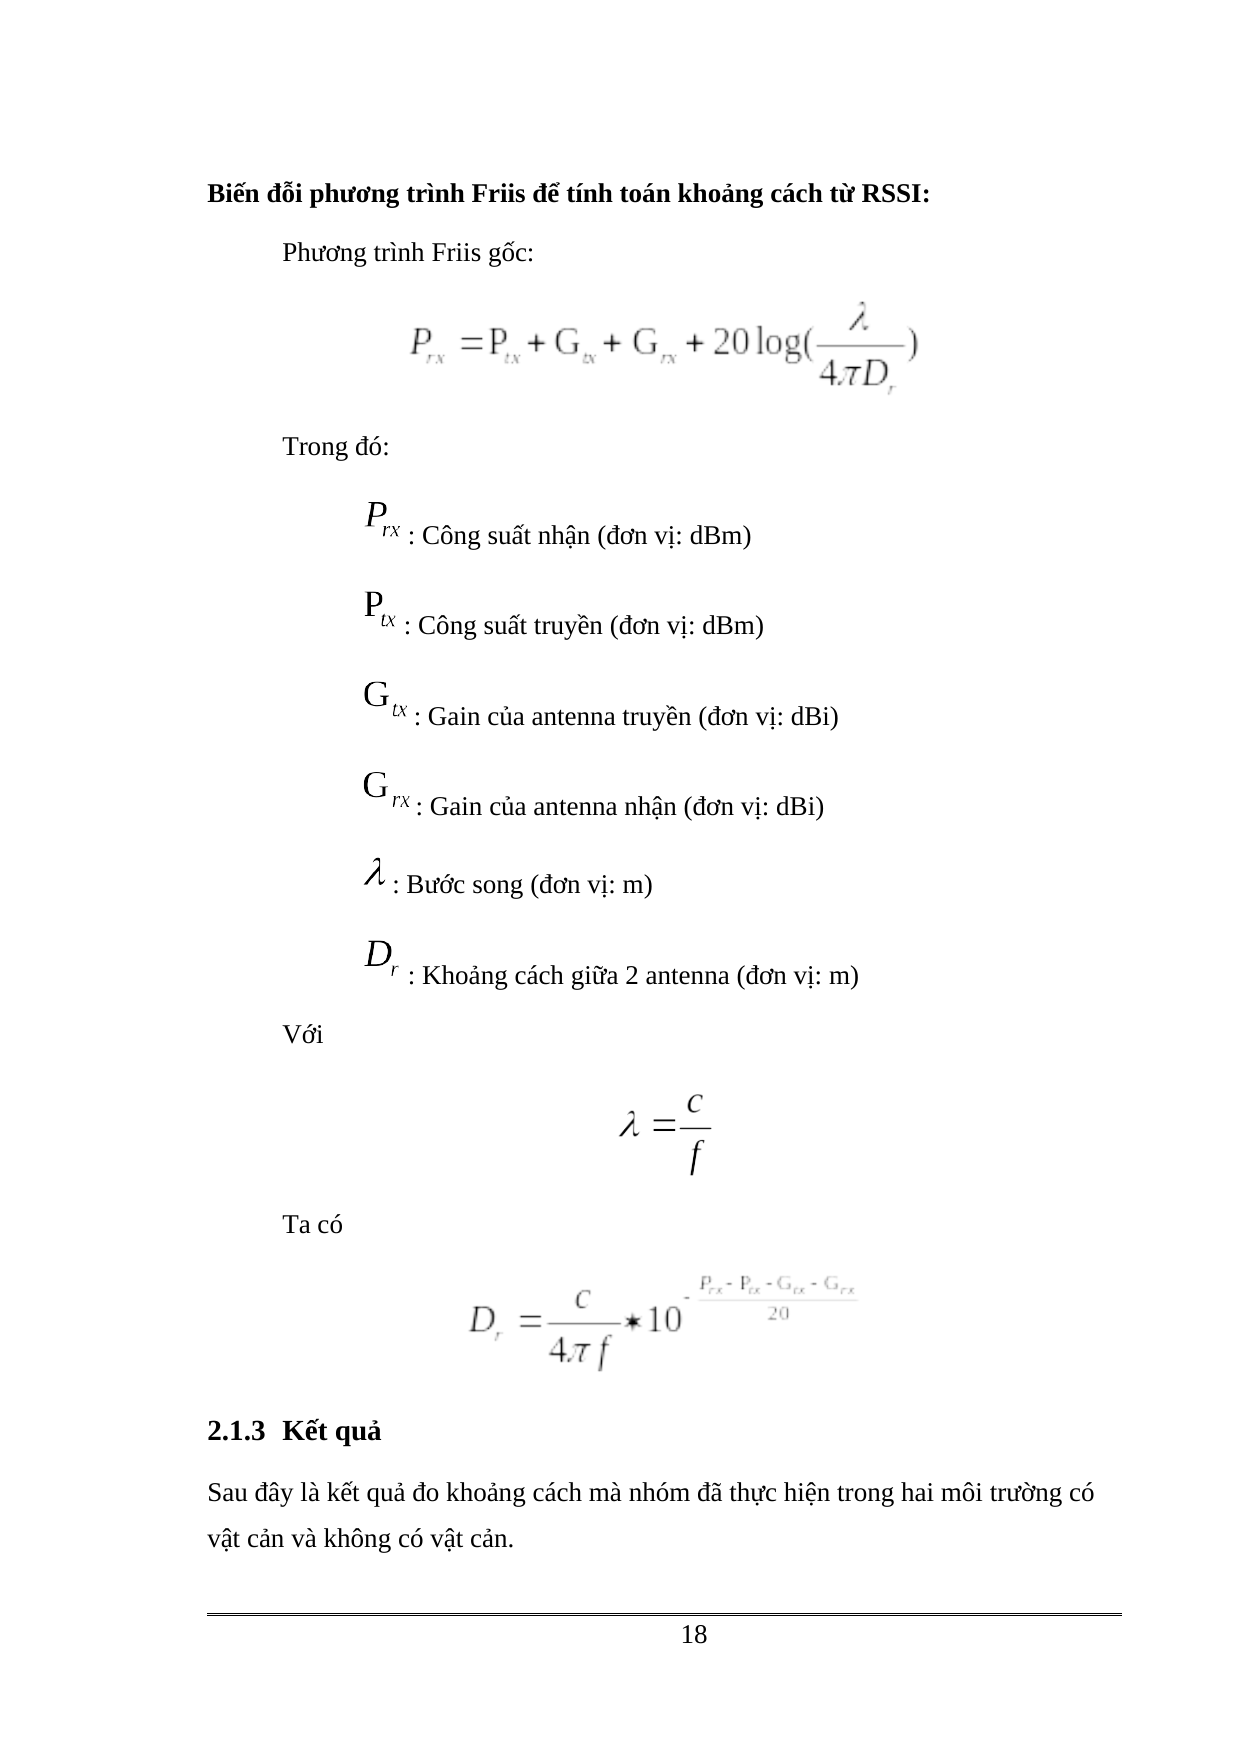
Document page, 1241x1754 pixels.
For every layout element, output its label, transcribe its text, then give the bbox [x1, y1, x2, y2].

text : Khoảng cách giữa 2 antenna (đơn vị: m) [282, 928, 1122, 990]
text Ta có [207, 1208, 1122, 1239]
text : Gain của antenna nhận (đơn vị: dBi) [282, 759, 1122, 821]
text : Công suất nhận (đơn vị: dBm) [282, 490, 1122, 550]
text Phương trình Friis gốc: [207, 236, 1122, 267]
text 2.1.3 Kết quả [207, 1413, 1122, 1447]
text Sau đây là kết quả đo khoảng cách mà nhóm đã thực hiện trong hai môi trường có vật cản và không có vật cản. [207, 1476, 1122, 1554]
text : Bước song (đơn vị: m) [282, 849, 1122, 900]
text Biến đỗi phương trình Friis để tính toán khoảng cách từ RSSI: [207, 177, 1122, 208]
text Trong đó: [207, 431, 1122, 462]
text : Công suất truyền (đơn vị: dBm) [282, 578, 1122, 640]
text Với [207, 1018, 1122, 1049]
text : Gain của antenna truyền (đơn vị: dBi) [282, 668, 1122, 731]
